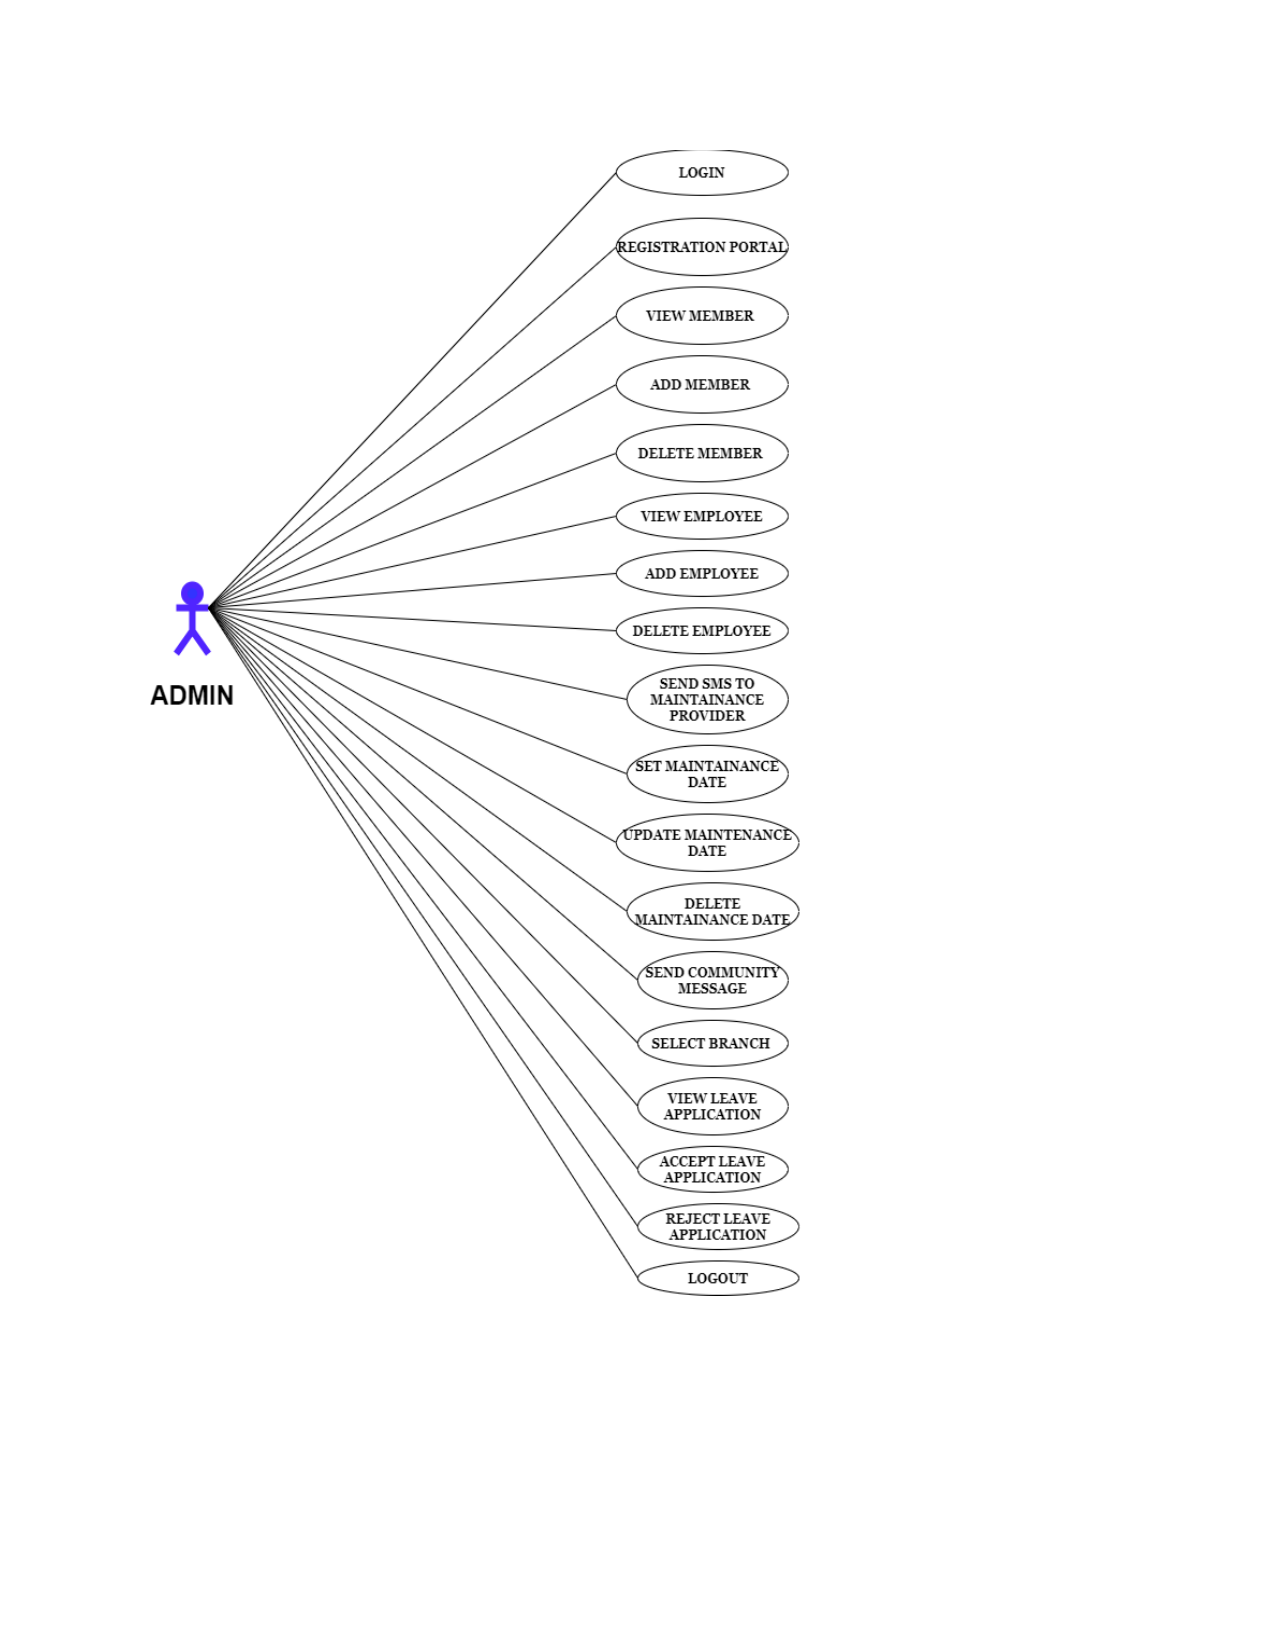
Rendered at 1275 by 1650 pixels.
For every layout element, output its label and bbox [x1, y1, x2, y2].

picture [150, 150, 851, 1296]
